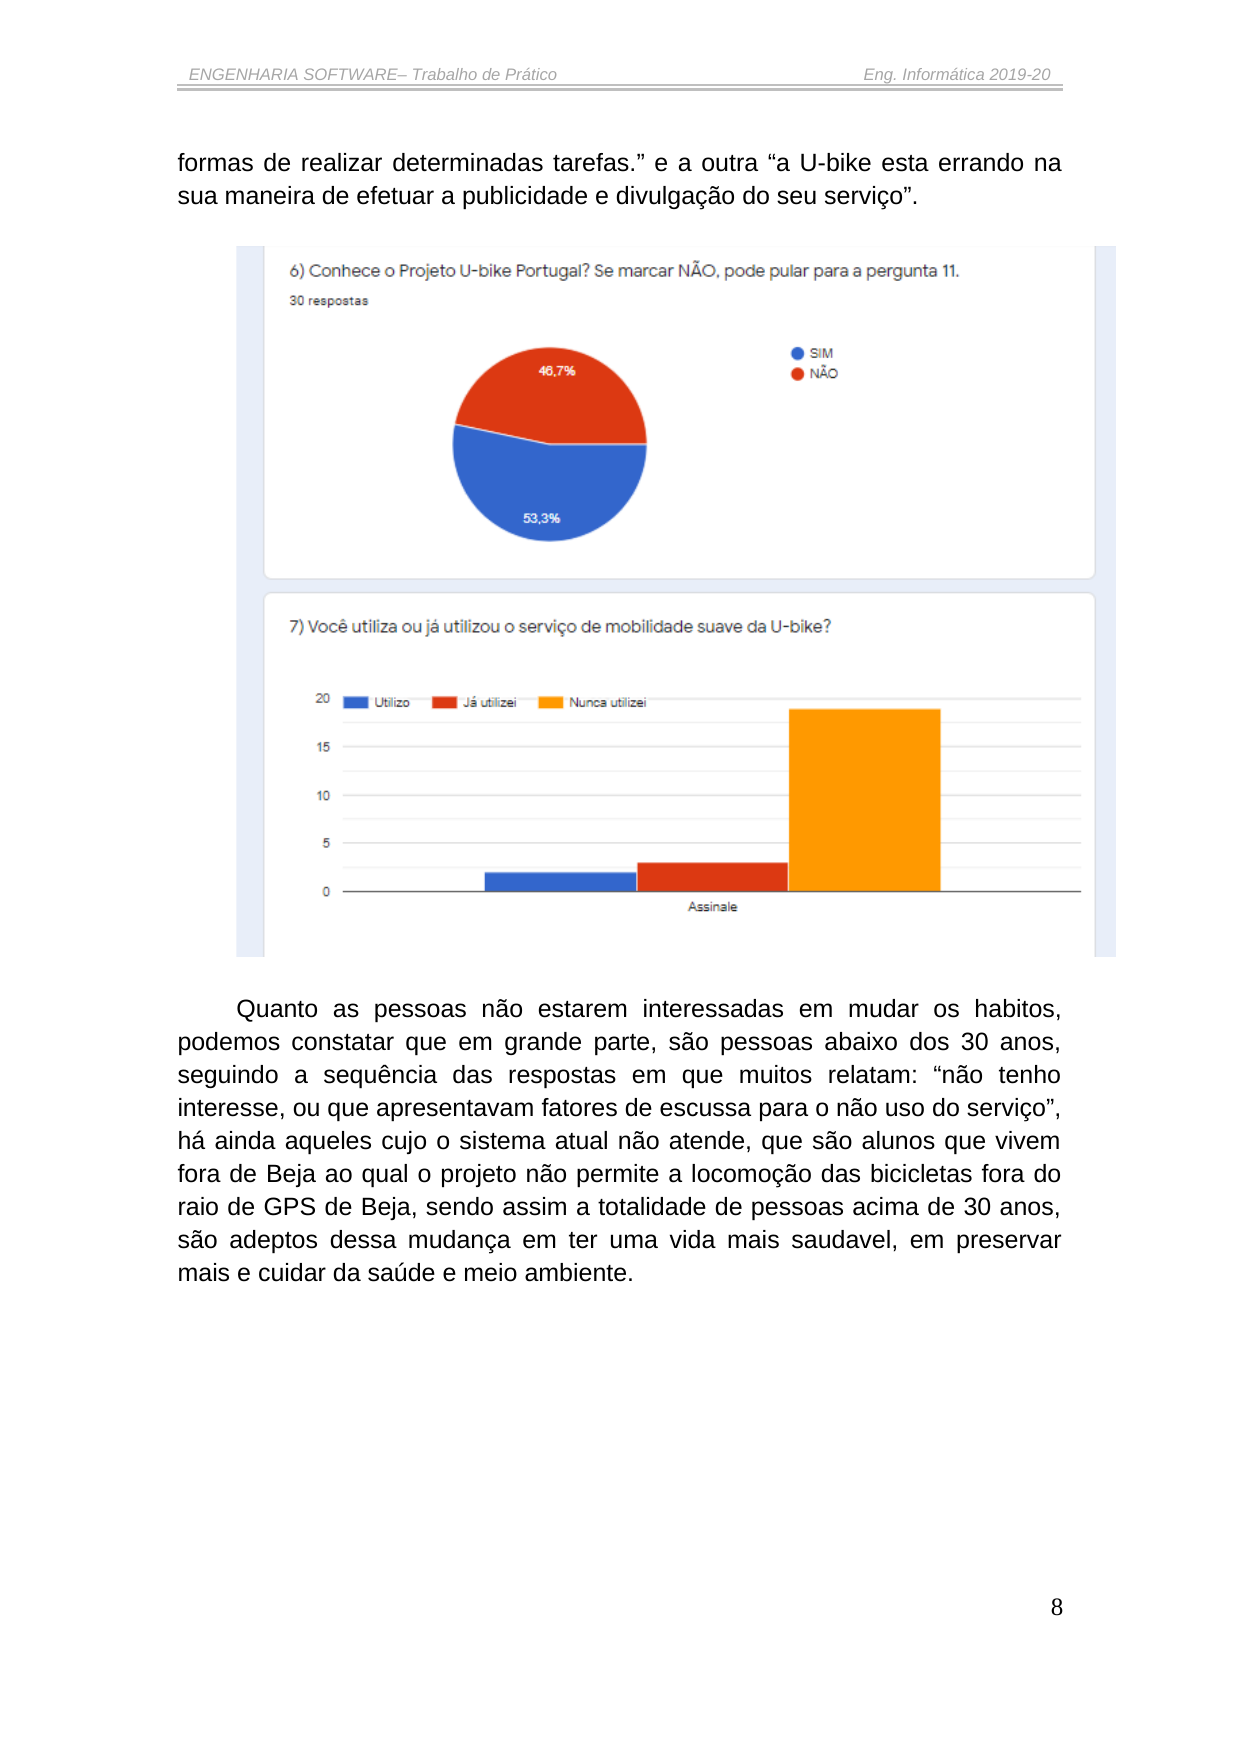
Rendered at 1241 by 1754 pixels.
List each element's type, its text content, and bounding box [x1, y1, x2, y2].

text Quanto as pessoas não estarem interessadas em mudar os habitos, podemos constatar que em grande parte, são pessoas abaixo dos 30 anos, seguindo a sequência das respostas em que muitos relatam: “não tenho interesse, ou que apresentavam fatores de escussa para o não uso do serviço”, há ainda aqueles cujo o sistema atual não atende, que são alunos que vivem fora de Beja ao qual o projeto não permite a locomoção das bicicletas fora do raio de GPS de Beja, sendo assim a totalidade de pessoas acima de 30 anos, são adeptos dessa mudança em ter uma vida mais saudavel, em preservar mais e cuidar da saúde e meio ambiente. [177, 994, 1063, 1287]
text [177, 148, 1063, 209]
picture [236, 246, 1116, 957]
